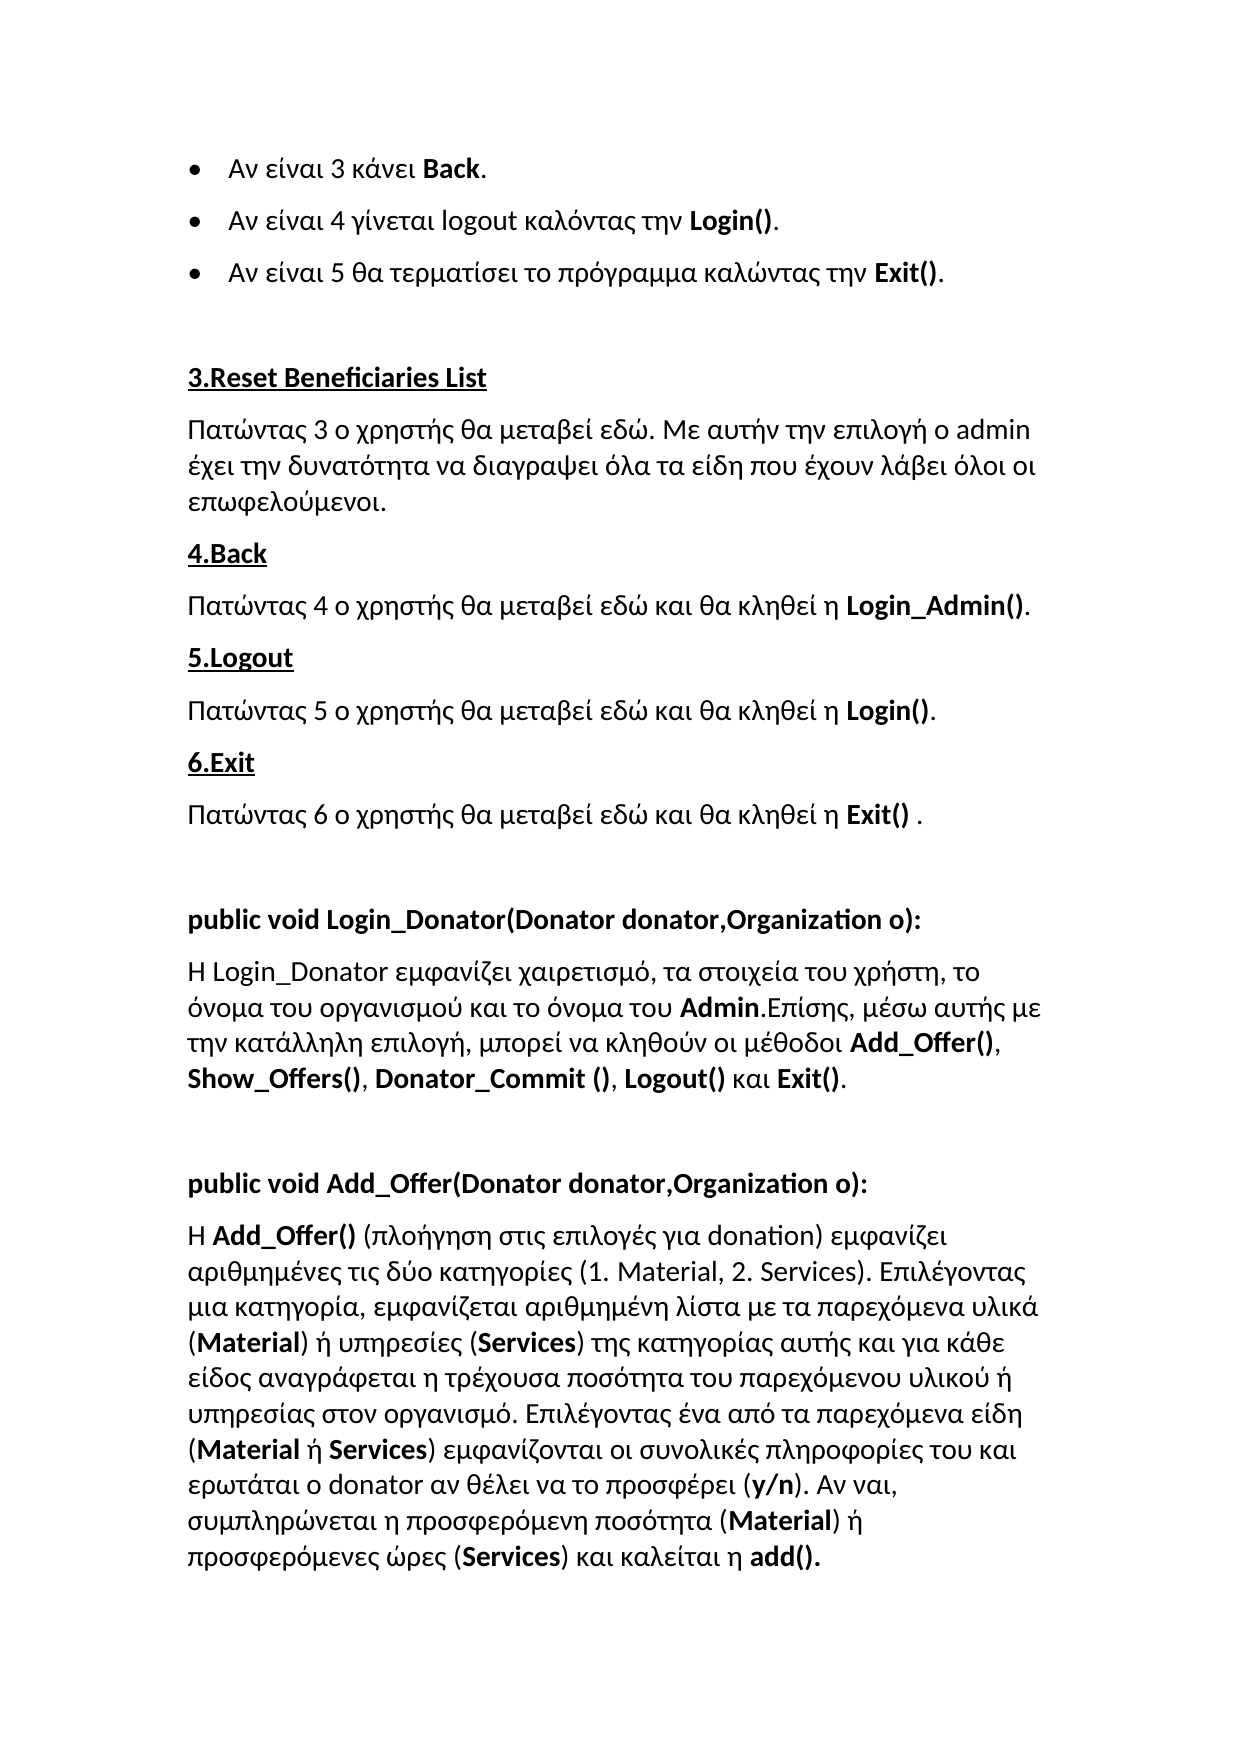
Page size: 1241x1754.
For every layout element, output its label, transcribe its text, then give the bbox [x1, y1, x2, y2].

text • Αν είναι 3 κάνει Back. [187, 150, 1053, 186]
text 3.Reset Beneficiaries List [187, 359, 1053, 395]
text 4.Back [187, 535, 1053, 571]
text Πατώντας 3 ο χρηστής θα μεταβεί εδώ. Με αυτήν την επιλογή ο admin έχει την δυνατότητα να διαγραψει όλα τα είδη που έχουν λάβει όλοι οι επωφελούμενοι. [187, 411, 1053, 518]
text public void Login_Donator(Donator donator,Organization o): [187, 901, 1053, 937]
text 6.Exit [187, 744, 1053, 780]
text Η Login_Donator εμφανίζει χαιρετισμό, τα στοιχεία του χρήστη, το όνομα του οργανισμού και το όνομα του Admin.Επίσης, μέσω αυτής με την κατάλληλη επιλογή, μπορεί να κληθούν οι μέθοδοι Add_Offer(), Show_Offers(), Donator_Commit (), Logout() και Exit(). [187, 953, 1053, 1096]
text 5.Logout [187, 639, 1053, 675]
text Η Add_Offer() (πλοήγηση στις επιλογές για donation) εμφανίζει αριθμημένες τις δύο κατηγορίες (1. Material, 2. Services). Επιλέγοντας μια κατηγορία, εμφανίζεται αριθμημένη λίστα με τα παρεχόμενα υλικά (Material) ή υπηρεσίες (Services) της κατηγορίας αυτής και για κάθε είδος αναγράφεται η τρέχουσα ποσότητα του παρεχόμενου υλικού ή υπηρεσίας στον οργανισμό. Επιλέγοντας ένα από τα παρεχόμενα είδη (Material ή Services) εμφανίζονται οι συνολικές πληροφορίες του και ερωτάται ο donator αν θέλει να το προσφέρει (y/n). Αν ναι, συμπληρώνεται η προσφερόμενη ποσότητα (Material) ή προσφερόμενες ώρες (Services) και καλείται η add(). [187, 1217, 1053, 1573]
text • Αν είναι 5 θα τερματίσει το πρόγραμμα καλώντας την Exit(). [187, 254, 1053, 290]
text • Αν είναι 4 γίνεται logout καλόντας την Login(). [187, 202, 1053, 238]
text Πατώντας 5 ο χρηστής θα μεταβεί εδώ και θα κληθεί η Login(). [187, 692, 1053, 727]
text Πατώντας 4 ο χρηστής θα μεταβεί εδώ και θα κληθεί η Login_Admin(). [187, 587, 1053, 623]
text Πατώντας 6 ο χρηστής θα μεταβεί εδώ και θα κληθεί η Exit() . [187, 796, 1053, 832]
text public void Add_Offer(Donator donator,Organization o): [187, 1165, 1053, 1200]
